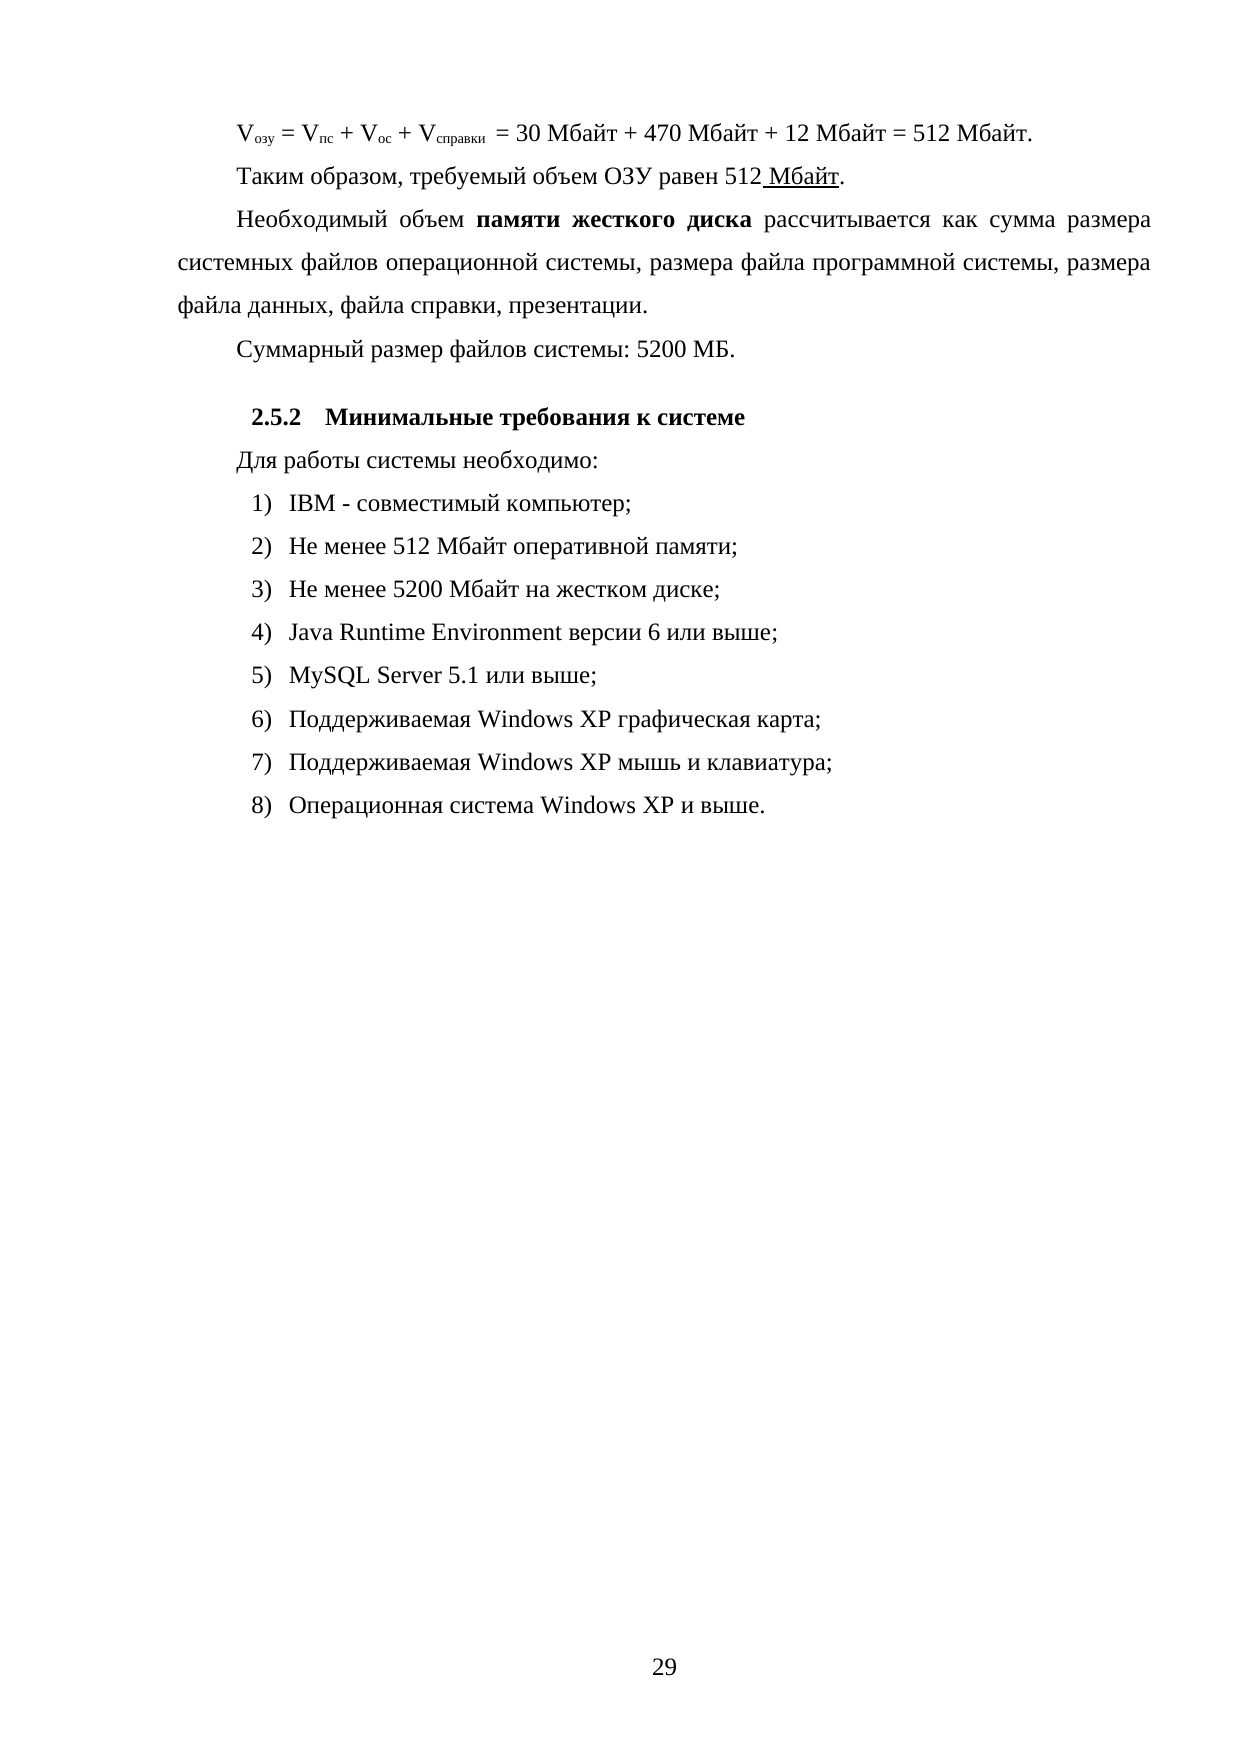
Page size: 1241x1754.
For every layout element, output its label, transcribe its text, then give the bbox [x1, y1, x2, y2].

list Поддерживаемая Windows XP графическая карта; [251, 704, 1152, 732]
list MySQL Server 5.1 или выше; [251, 661, 1152, 689]
list Операционная система Windows XP и выше. [251, 790, 1152, 819]
text Суммарный размер файлов системы: 5200 МБ. [177, 334, 1152, 362]
text Необходимый объем памяти жесткого диска рассчитывается как сумма размера системных файлов операционной системы, размера файла программной системы, размера файла данных, файла справки, презентации. [177, 204, 1152, 319]
text Таким образом, требуемый объем ОЗУ равен 512 Мбайт. [177, 161, 1152, 190]
list Не менее 512 Мбайт оперативной памяти; [251, 531, 1152, 560]
list Поддерживаемая Windows XP мышь и клавиатура; [251, 747, 1152, 776]
list Java Runtime Environment версии 6 или выше; [251, 617, 1152, 646]
list Не менее 5200 Мбайт на жестком диске; [251, 574, 1152, 603]
text Vозу = Vпс + Vос + Vсправки = 30 Мбайт + 470 Мбайт + 12 Мбайт = 512 Мбайт. [177, 118, 1152, 147]
list Минимальные требования к системе [177, 402, 1152, 431]
list Для работы системы необходимо: [177, 445, 1152, 474]
list IBM - совместимый компьютер; [251, 488, 1152, 517]
